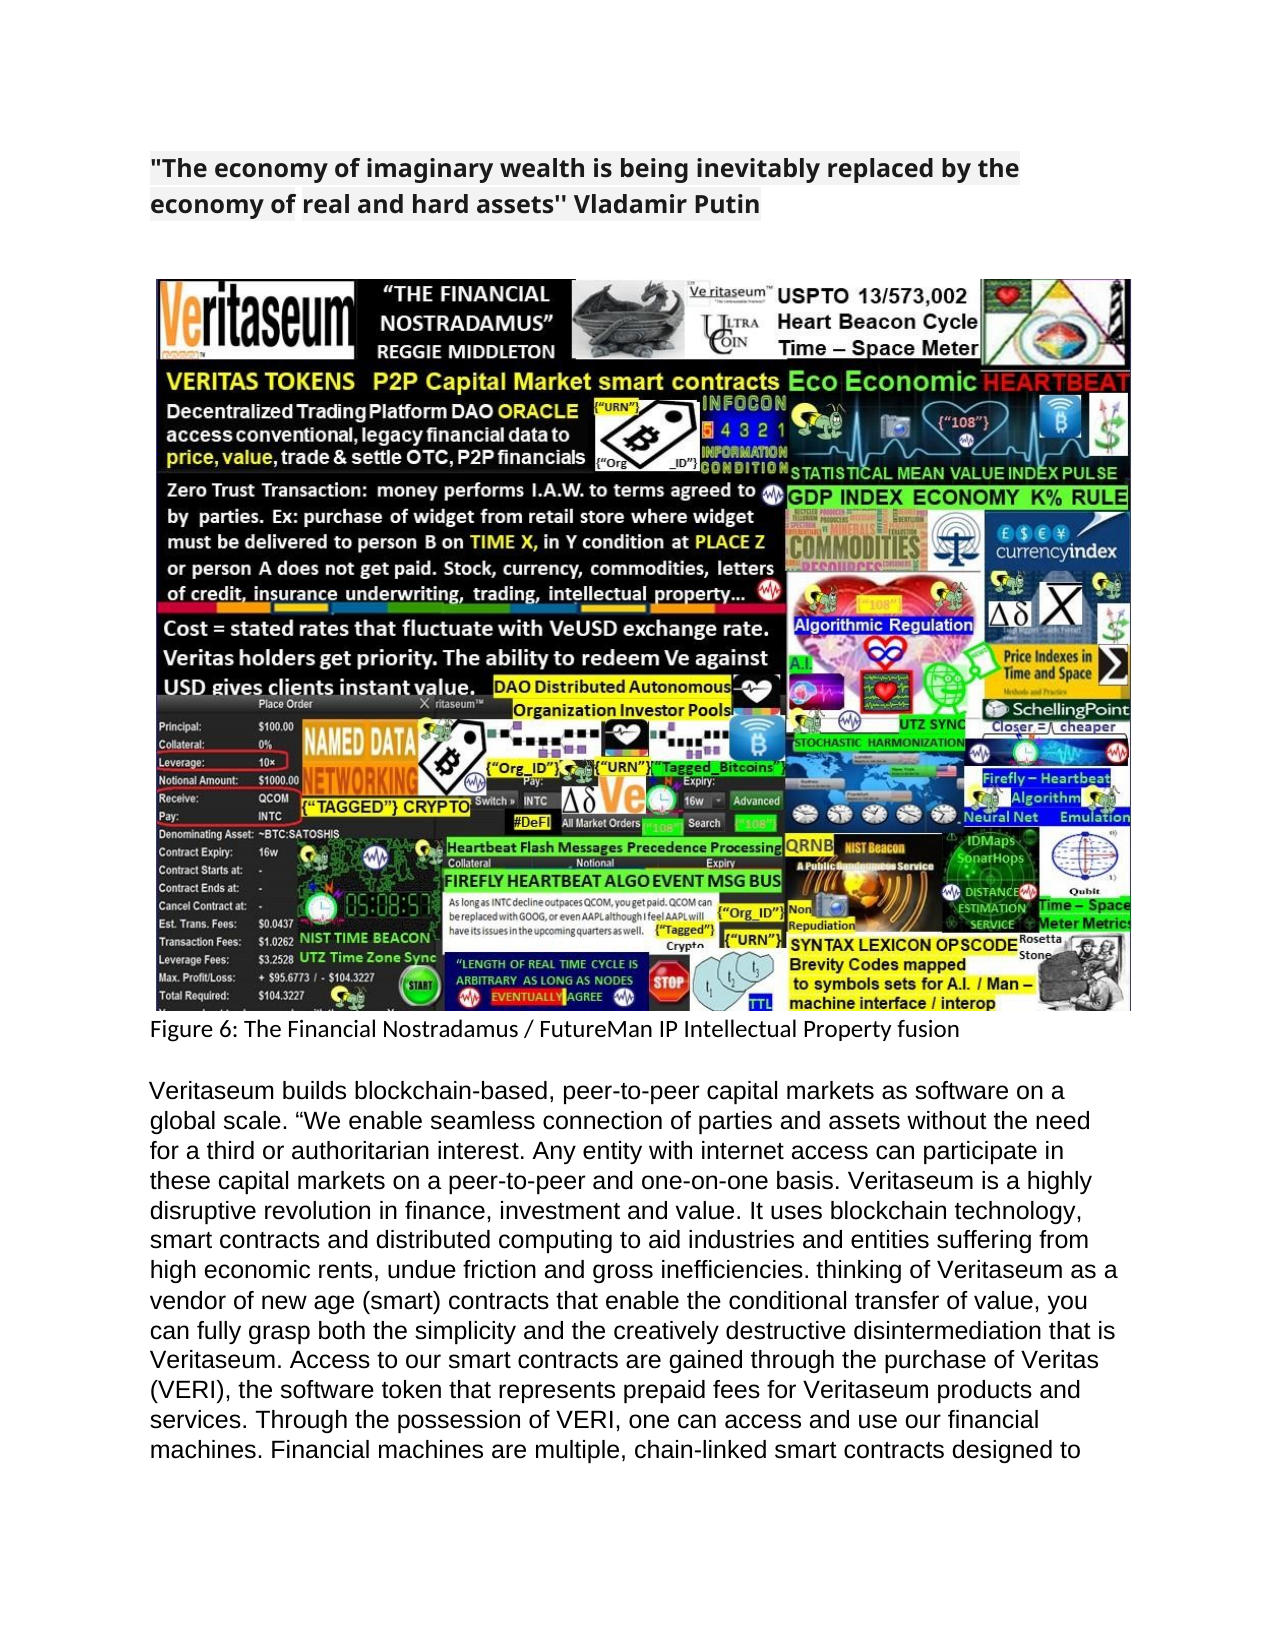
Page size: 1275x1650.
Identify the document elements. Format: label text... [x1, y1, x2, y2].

text "The economy of imaginary wealth is being inevitably replaced by the economy of real and hard assets'' Vladamir Putin [150, 151, 1132, 221]
text Figure 6: The Financial Nostradamus / FutureMan IP Intellectual Property fusion [150, 1013, 1132, 1043]
picture [156, 279, 1132, 1011]
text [148, 1076, 1125, 1464]
